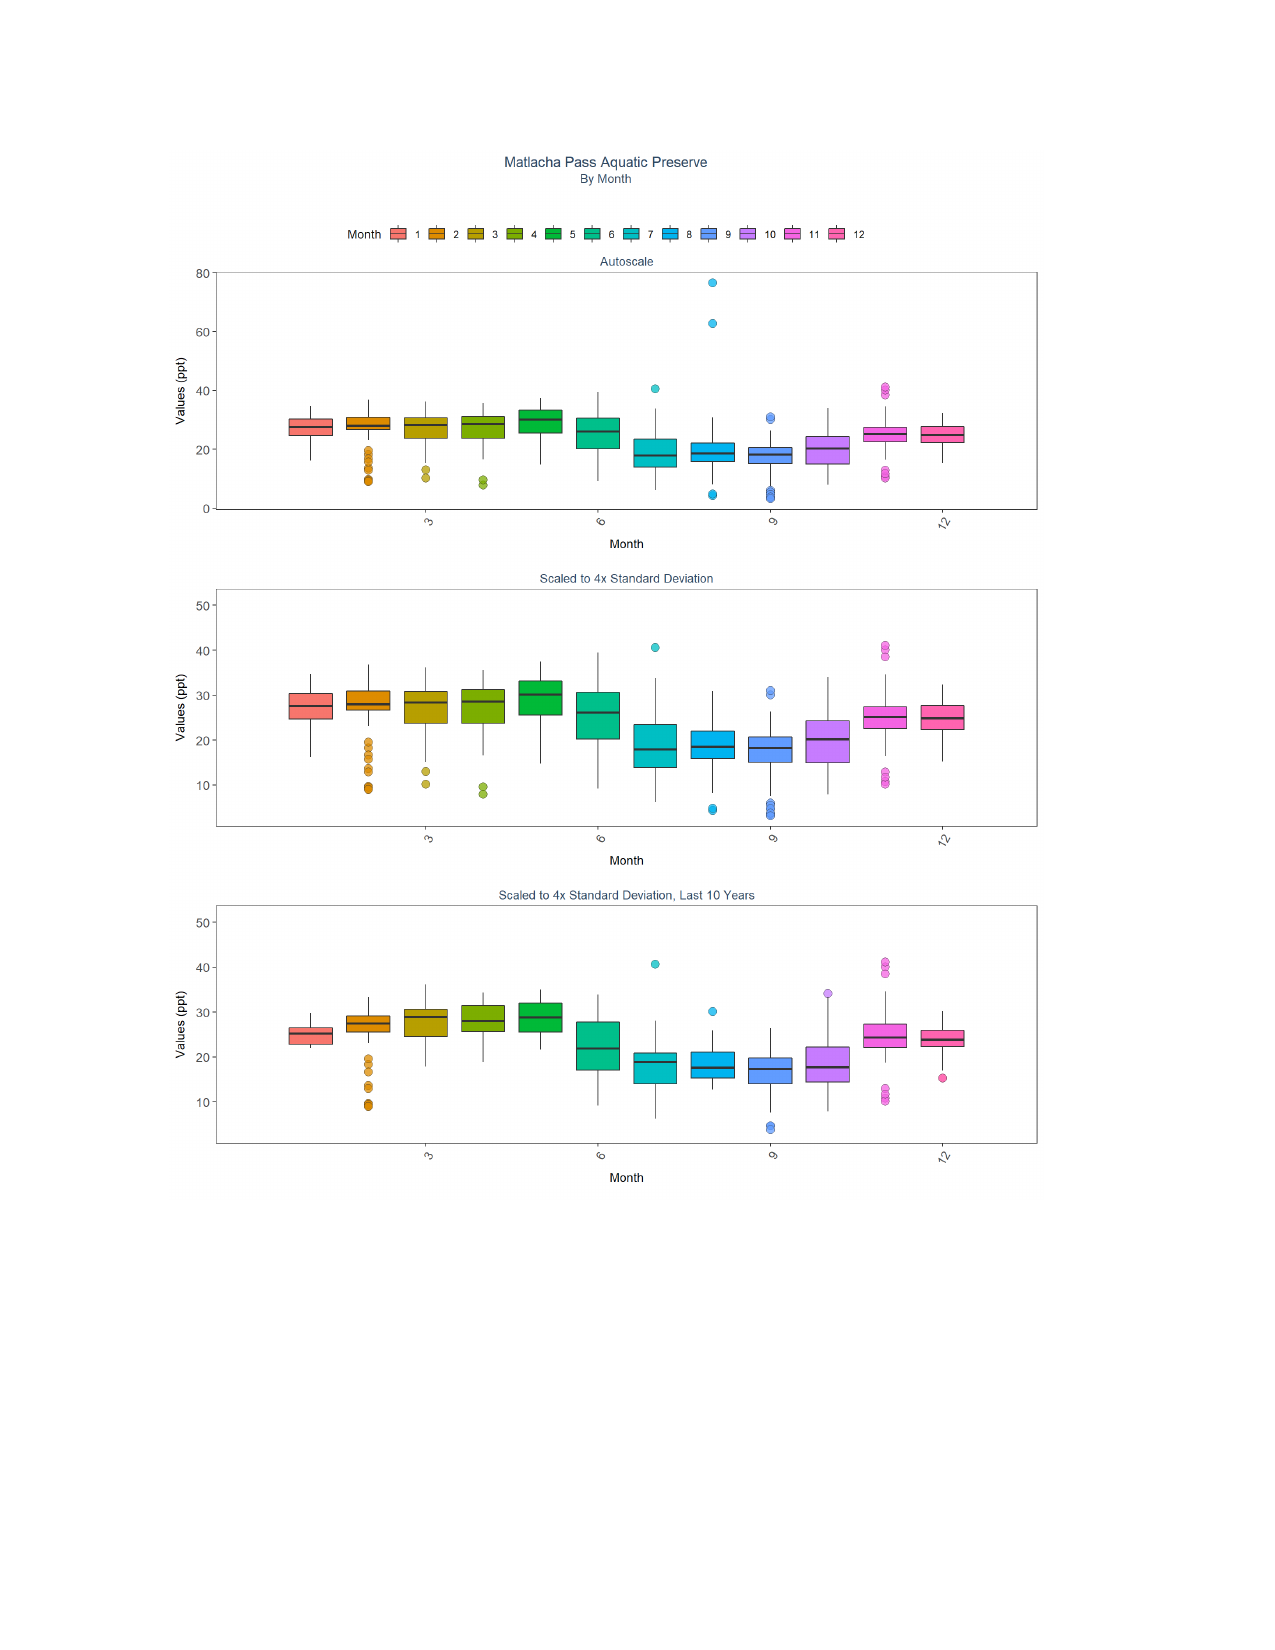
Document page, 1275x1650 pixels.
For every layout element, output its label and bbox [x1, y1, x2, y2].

picture [168, 150, 1044, 1200]
